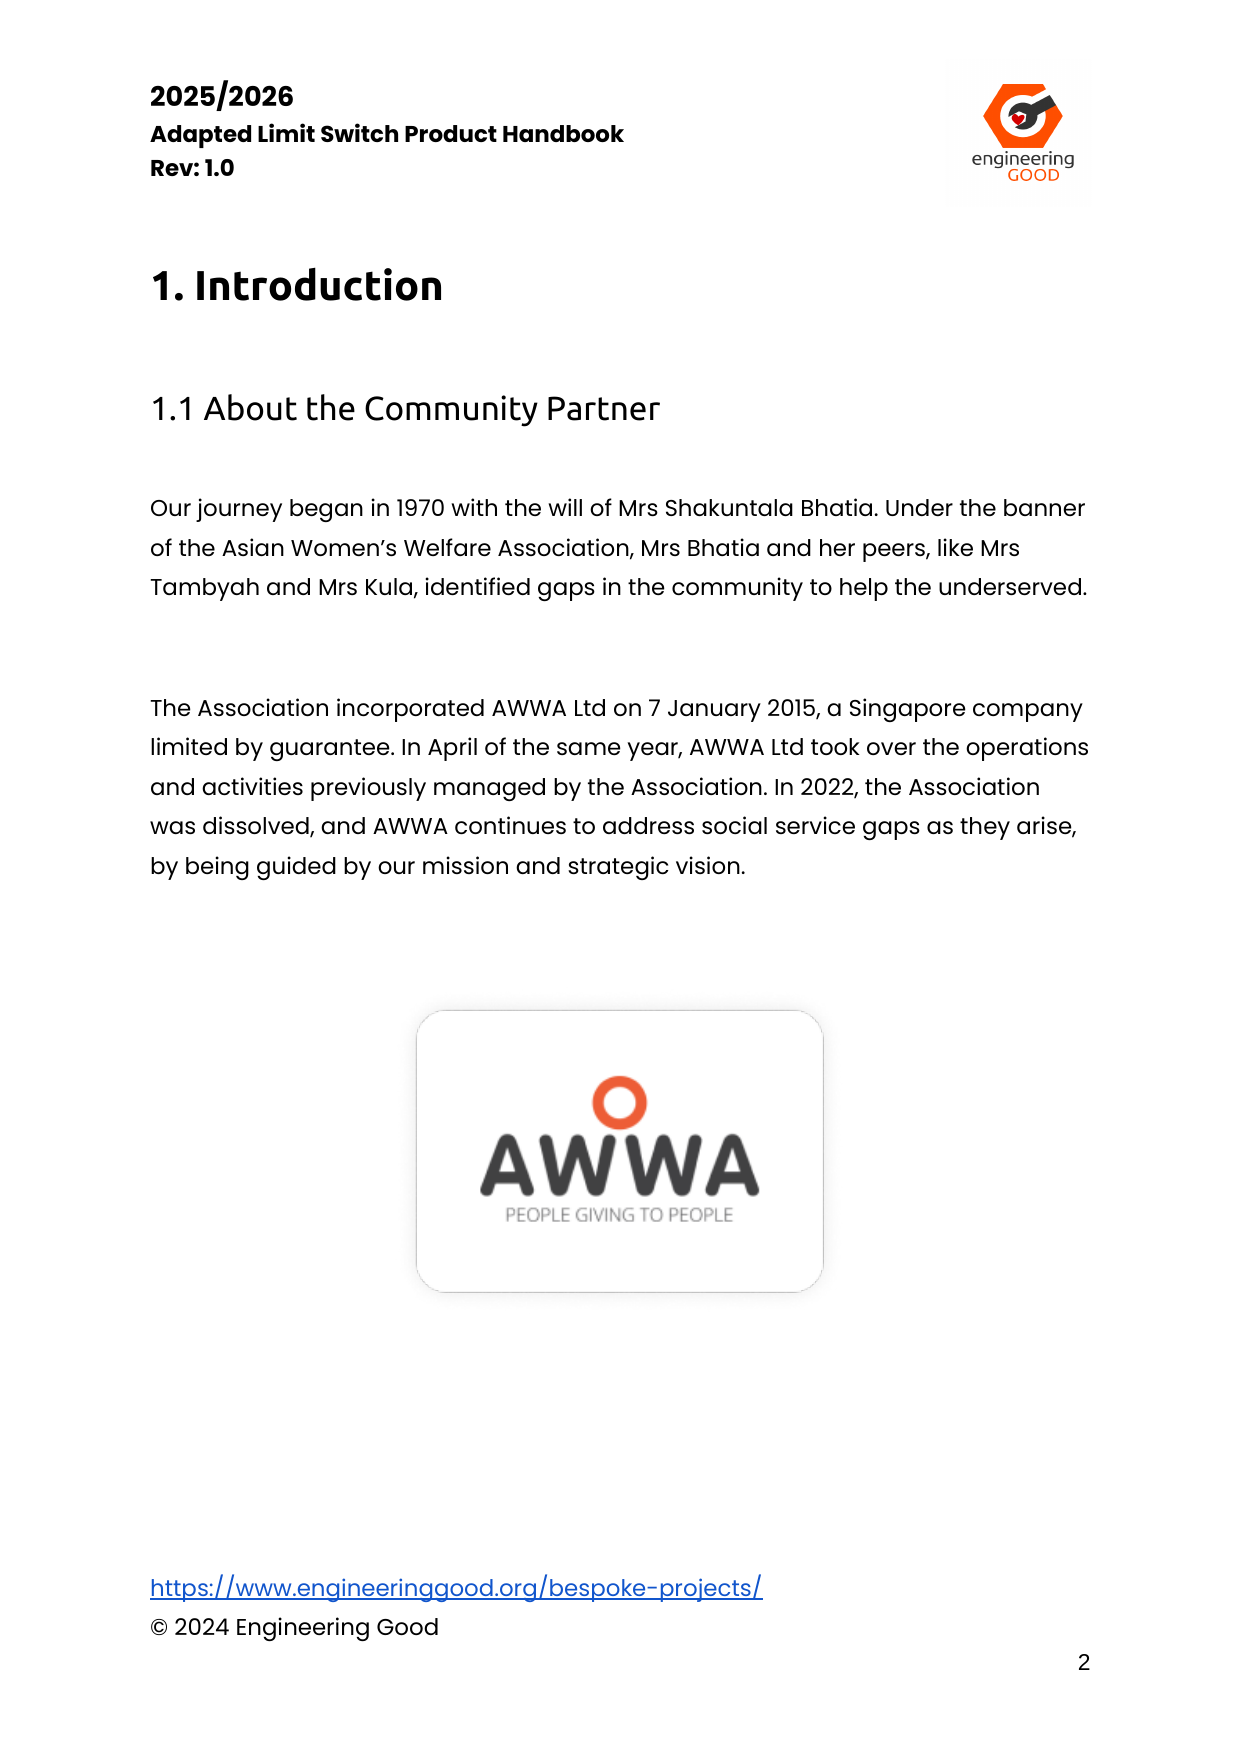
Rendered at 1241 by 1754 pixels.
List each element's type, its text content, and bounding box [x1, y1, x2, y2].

text Our journey began in 1970 with the will of Mrs Shakuntala Bhatia. Under the banner of the Asian Women’s Welfare Association, Mrs Bhatia and her peers, like Mrs Tambyah and Mrs Kula, identified gaps in the community to help the underserved. [150, 490, 1090, 604]
picture [393, 987, 847, 1316]
text The Association incorporated AWWA Ltd on 7 January 2015, a Singapore company limited by guarantee. In April of the same year, AWWA Ltd took over the operations and activities previously managed by the Association. In 2022, the Association was dissolved, and AWWA continues to address social service gaps as they arise, by being guided by our mission and strategic vision. [150, 690, 1090, 882]
picture [945, 59, 1093, 207]
subtitle 1.1 About the Community Partner [150, 388, 1090, 427]
subtitle 1. Introduction [150, 260, 1090, 308]
